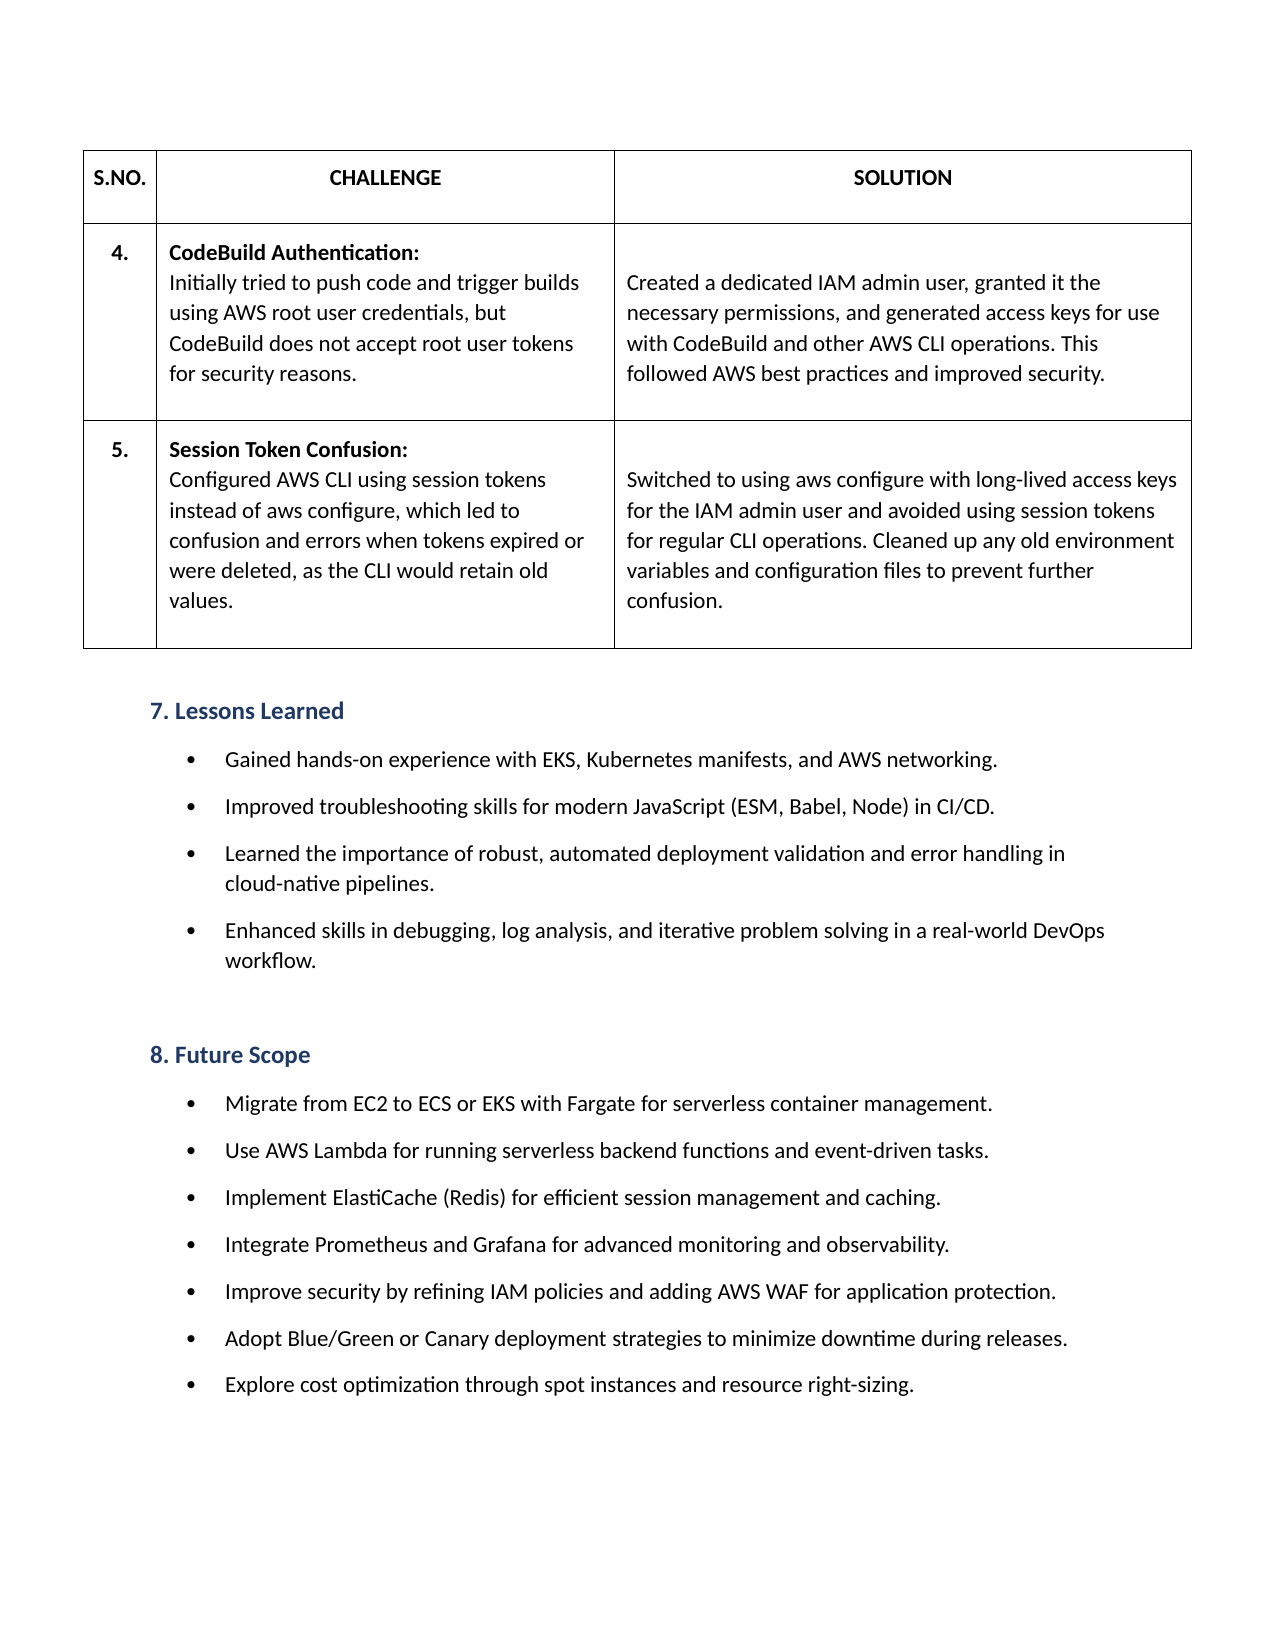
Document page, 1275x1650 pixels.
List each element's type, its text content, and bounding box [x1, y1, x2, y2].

table_cell Created a dedicated IAM admin user, granted it the necessary permissions, and generated access keys for use with CodeBuild and other AWS CLI operations. This followed AWS best practices and improved security. [615, 224, 1191, 420]
list Migrate from EC2 to ECS or EKS with Fargate for serverless container management. [187, 1089, 1125, 1117]
table_header SOLUTION [615, 151, 1191, 223]
table_cell Session Token Confusion: Configured AWS CLI using session tokens instead of aws configure, which led to confusion and errors when tokens expired or were deleted, as the CLI would retain old values. [157, 421, 614, 647]
table_cell Switched to using aws configure with long-lived access keys for the IAM admin user and avoided using session tokens for regular CLI operations. Cleaned up any old environment variables and configuration files to prevent further confusion. [615, 421, 1191, 647]
list Improved troubleshooting skills for modern JavaScript (ESM, Babel, Node) in CI/CD. [187, 792, 1125, 820]
list Integrate Prometheus and Grafana for advanced monitoring and observability. [187, 1230, 1125, 1258]
table_cell CodeBuild Authentication: Initially tried to push code and trigger builds using AWS root user credentials, but CodeBuild does not accept root user tokens for security reasons. [157, 224, 614, 420]
list Improve security by refining IAM policies and adding AWS WAF for application protection. [187, 1277, 1125, 1305]
list Enhanced skills in debugging, log analysis, and iterative problem solving in a real-world DevOps workflow. [187, 916, 1125, 974]
text 8. Future Scope [150, 1040, 1125, 1070]
table_cell 5. [84, 421, 156, 647]
table_header S.NO. [84, 151, 156, 223]
list Gained hands-on experience with EKS, Kubernetes manifests, and AWS networking. [187, 745, 1125, 773]
table_cell 4. [84, 224, 156, 420]
list Adopt Blue/Green or Canary deployment strategies to minimize downtime during releases. [187, 1324, 1125, 1352]
text 7. Lessons Learned [150, 695, 1125, 726]
list Learned the importance of robust, automated deployment validation and error handling in cloud-native pipelines. [187, 839, 1125, 897]
table_header CHALLENGE [157, 151, 614, 223]
list Implement ElastiCache (Redis) for efficient session management and caching. [187, 1183, 1125, 1211]
list Explore cost optimization through spot instances and resource right-sizing. [187, 1371, 1125, 1398]
list Use AWS Lambda for running serverless backend functions and event-driven tasks. [187, 1136, 1125, 1164]
